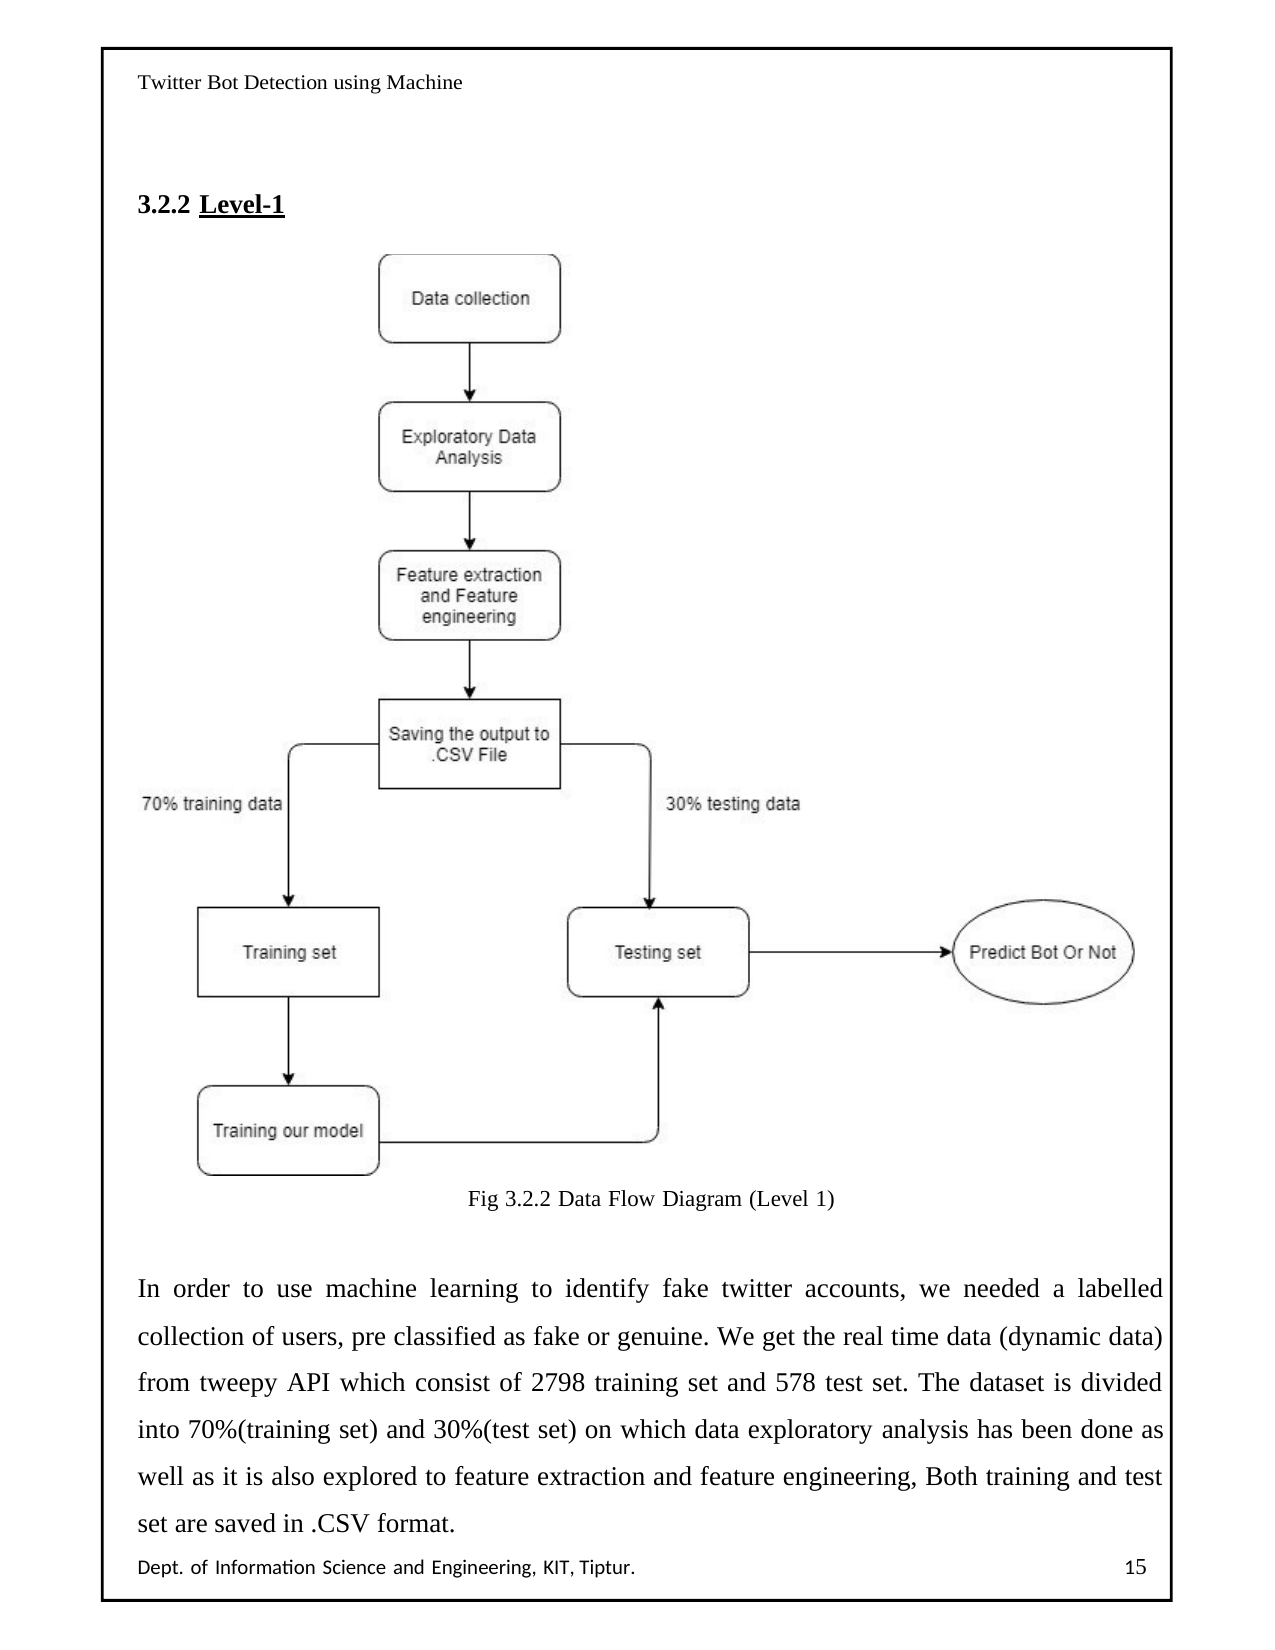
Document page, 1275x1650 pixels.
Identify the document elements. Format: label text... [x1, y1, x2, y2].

text In order to use machine learning to identify fake twitter accounts, we needed a labelled collection of users, pre classified as fake or genuine. We get the real time data (dynamic data) from tweepy API which consist of 2798 training set and 578 test set. The dataset is divided into 70%(training set) and 30%(test set) on which data exploratory analysis has been done as well as it is also explored to feature extraction and feature engineering, Both training and test set are saved in .CSV format. [137, 1273, 1164, 1539]
subtitle Level-1 [137, 188, 1177, 219]
picture [137, 254, 1135, 1176]
